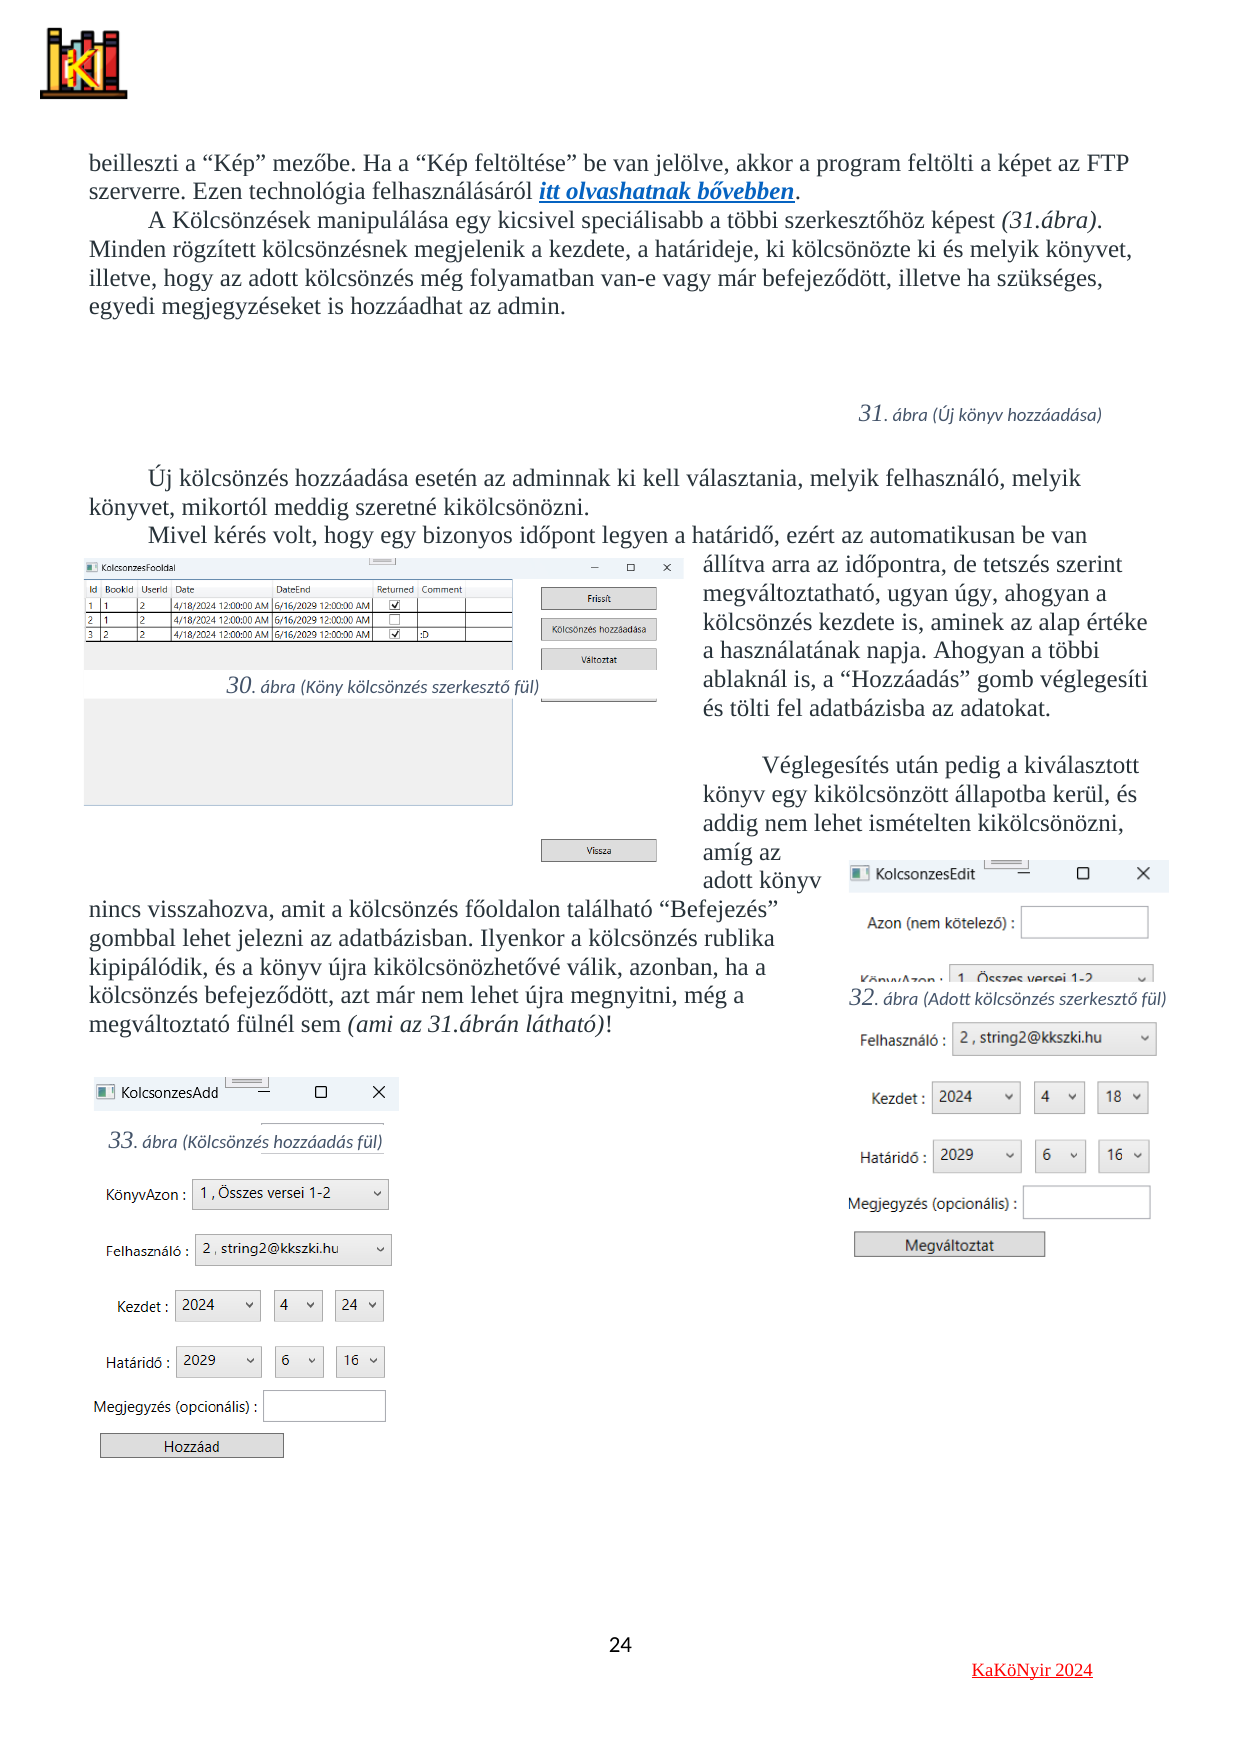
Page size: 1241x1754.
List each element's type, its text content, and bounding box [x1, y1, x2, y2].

picture [93, 1077, 399, 1124]
text Új kölcsönzés hozzáadása esetén az adminnak ki kell választania, melyik felhasználó, melyik könyvet, mikortól meddig szeretné kikölcsönözni. [596, 463, 1156, 521]
picture [83, 699, 684, 891]
picture [83, 558, 684, 670]
picture [40, 20, 128, 108]
picture [93, 1154, 399, 1461]
picture [848, 860, 1169, 981]
text Mivel kérés volt, hogy egy bizonyos időpont legyen a határidő, ezért az automatikusan be van állítva arra az időpontra, de tetszés szerint megváltoztatható, ugyan úgy, ahogyan a kölcsönzés kezdete is, aminek az alap értéke a használatának napja. Ahogyan a többi ablaknál is, a “Hozzáadás” gomb véglegesíti és tölti fel adatbázisba az adatokat. [1051, 521, 1156, 722]
text Véglegesítés után pedig a kiválasztott könyv egy kikölcsönzött állapotba kerül, és addig nem lehet ismételten kikölcsönözni, amíg az adott könyv nincs visszahozva, amit a kölcsönzés főoldalon található “Befejezés” gombbal lehet jelezni az adatbázisban. Ilyenkor a kölcsönzés rublika kipipálódik, és a könyv újra kikölcsönözhetővé válik, azonban, ha a kölcsönzés befejeződött, azt már nem lehet újra megnyitni, még a megváltoztató fülnél sem (ami az 31.ábrán látható)! [88, 751, 1156, 1066]
picture [848, 1011, 1169, 1261]
text A Kölcsönzések manipulálása egy kicsivel speciálisabb a többi szerkesztőhöz képest (31.ábra). Minden rögzített kölcsönzésnek megjelenik a kezdete, a határideje, ki kölcsönözte ki és melyik könyvet, illetve, hogy az adott kölcsönzés még folyamatban van-e vagy már befejeződött, illetve ha szükséges, egyedi megjegyzéseket is hozzáadhat az admin. [572, 205, 1156, 320]
